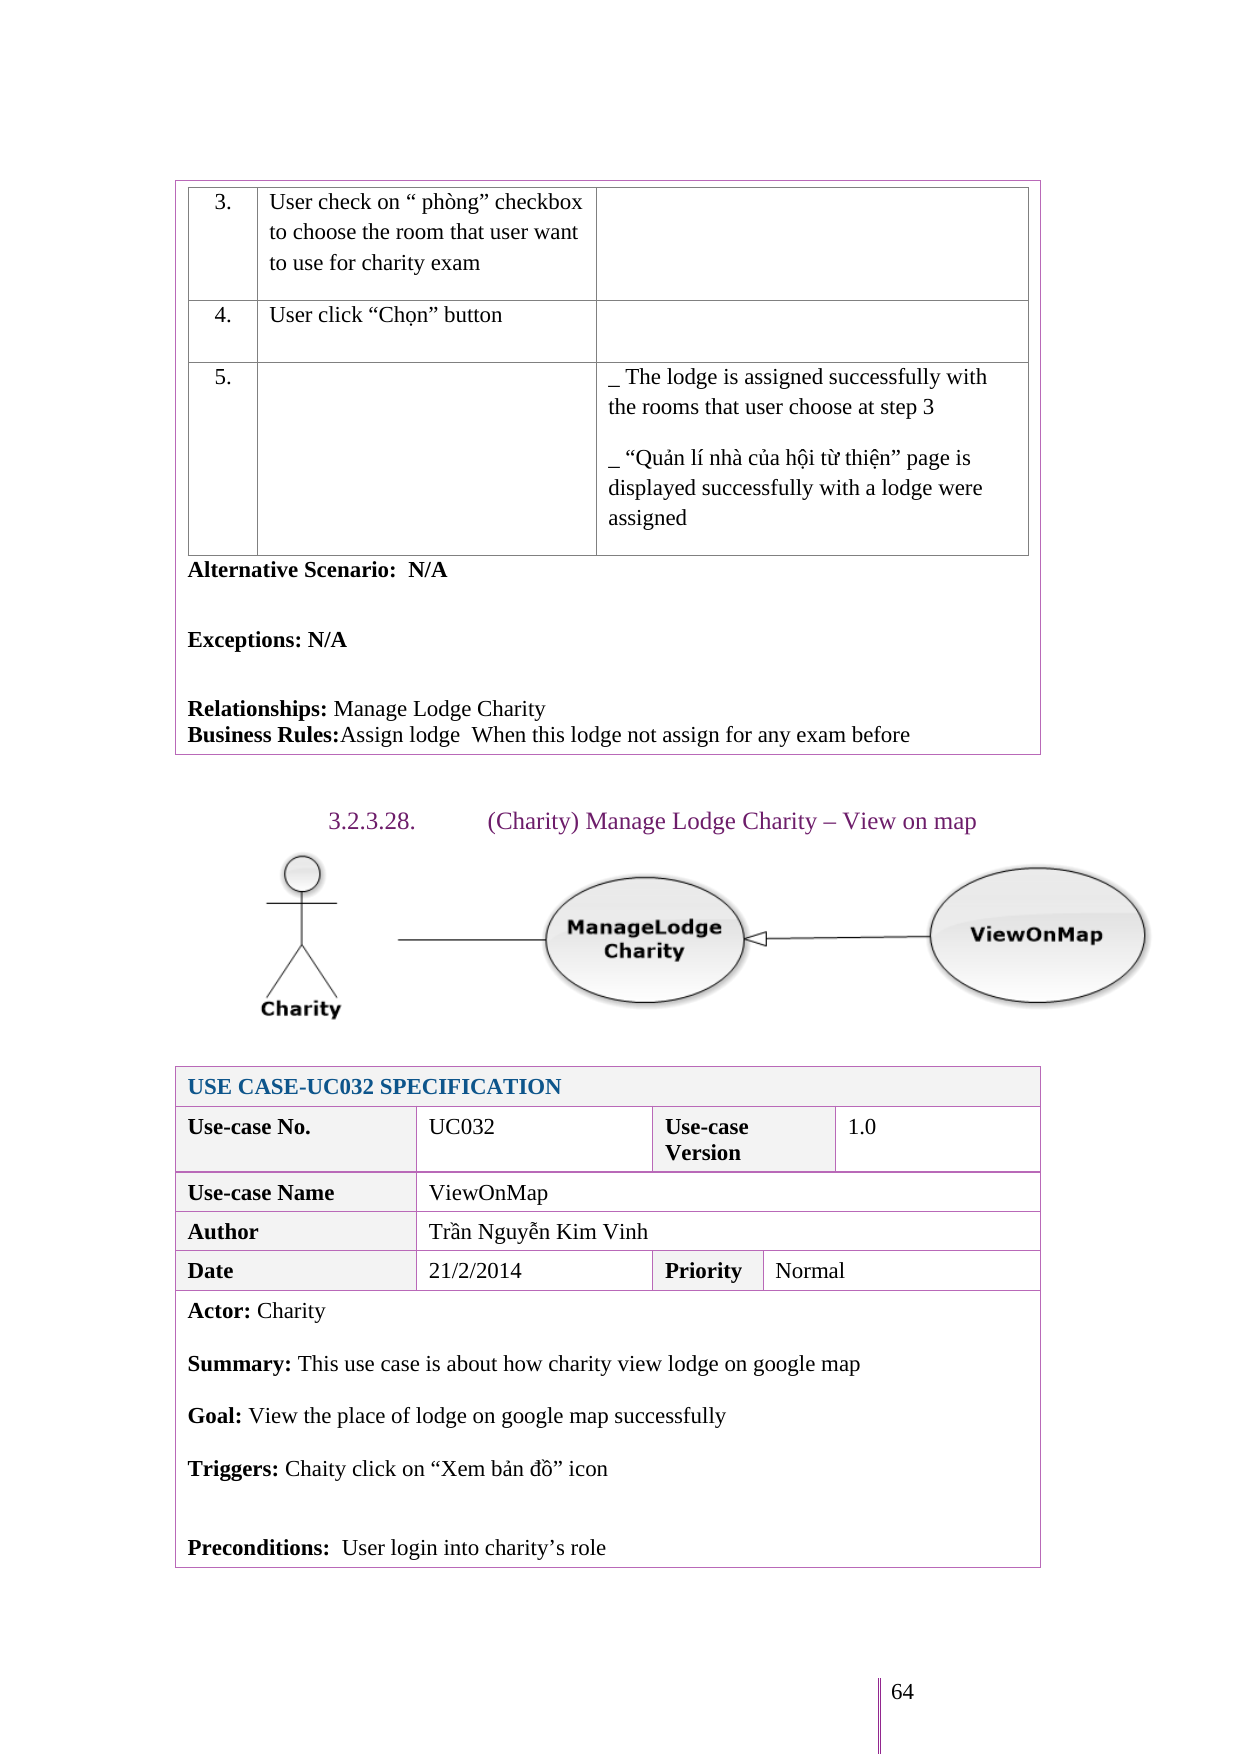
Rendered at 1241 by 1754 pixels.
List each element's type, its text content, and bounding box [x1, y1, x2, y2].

table_cell Use-case No. [176, 1107, 416, 1171]
table_cell ViewOnMap [417, 1173, 1040, 1211]
table_cell Priority [653, 1251, 763, 1290]
table_cell Date [176, 1251, 416, 1290]
picture [187, 839, 1163, 1042]
table_header USE CASE-UC032 SPECIFICATION [176, 1067, 1040, 1106]
table_cell Author [176, 1212, 416, 1250]
table_cell 1.0 [836, 1107, 1040, 1171]
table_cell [176, 181, 1040, 754]
table_cell Trần Nguyễn Kim Vinh [417, 1212, 1040, 1250]
table_cell UC032 [417, 1107, 652, 1171]
subtitle (Charity) Manage Lodge Charity – View on map [328, 806, 1053, 835]
table_cell Use-case Name [176, 1173, 416, 1211]
table_cell 21/2/2014 [417, 1251, 652, 1290]
table_cell Use-case Version [653, 1107, 835, 1171]
table_cell Normal [764, 1251, 1040, 1290]
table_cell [176, 1291, 1040, 1567]
